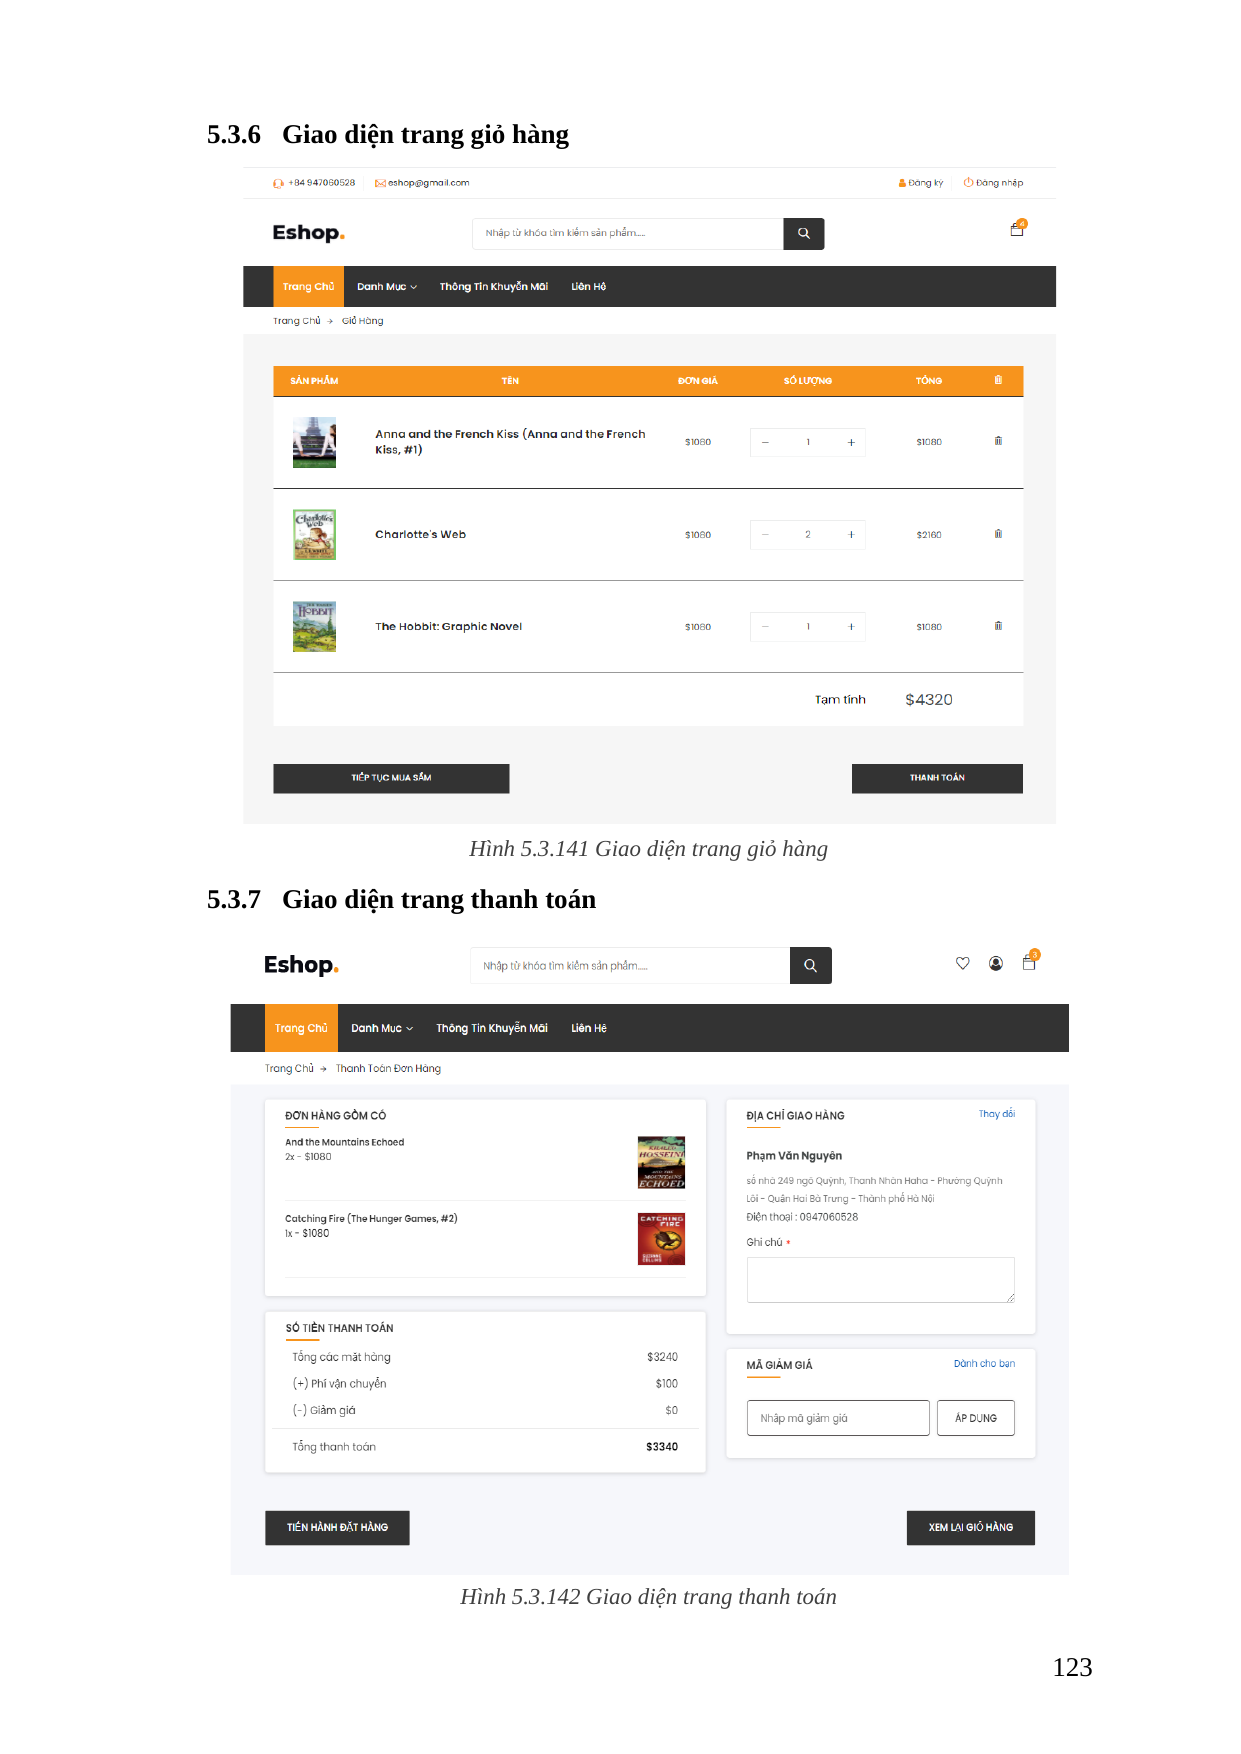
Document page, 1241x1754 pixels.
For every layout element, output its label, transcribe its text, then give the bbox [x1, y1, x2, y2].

subtitle Giao diện trang thanh toán [207, 883, 1092, 914]
picture [230, 929, 1069, 1575]
subtitle Giao diện trang giỏ hàng [207, 118, 1092, 149]
picture [243, 164, 1057, 827]
